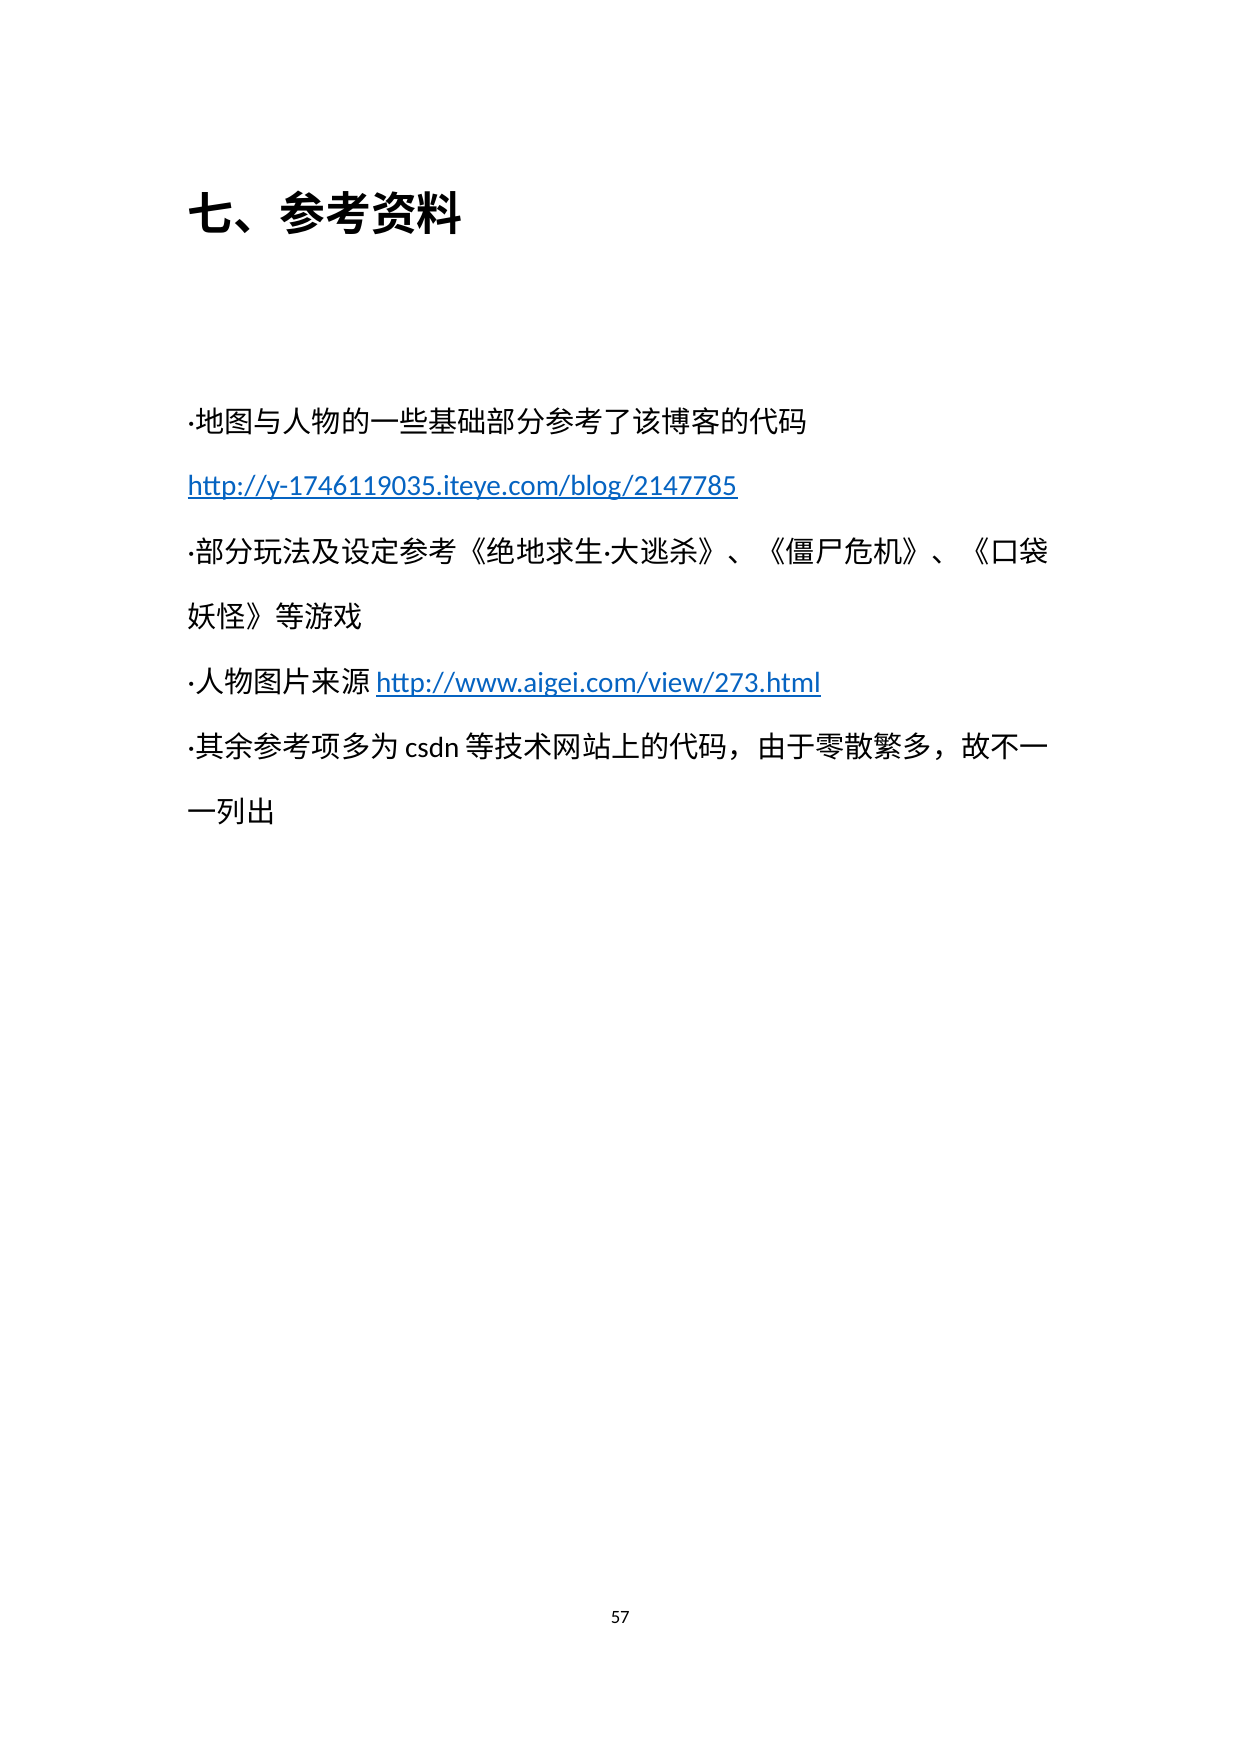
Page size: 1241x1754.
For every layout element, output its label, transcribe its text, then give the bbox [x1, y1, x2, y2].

text ·地图与人物的一些基础部分参考了该博客的代码 [187, 387, 1053, 452]
subtitle 七、参考资料 [187, 162, 1053, 259]
text ·部分玩法及设定参考《绝地求生·大逃杀》、《僵尸危机》、《口袋妖怪》等游戏 [187, 517, 1053, 647]
text http://y-1746119035.iteye.com/blog/2147785 [187, 452, 1053, 517]
text ·其余参考项多为csdn等技术网站上的代码，由于零散繁多，故不一一列出 [187, 712, 1053, 842]
text ·人物图片来源http://www.aigei.com/view/273.html [187, 647, 1053, 712]
